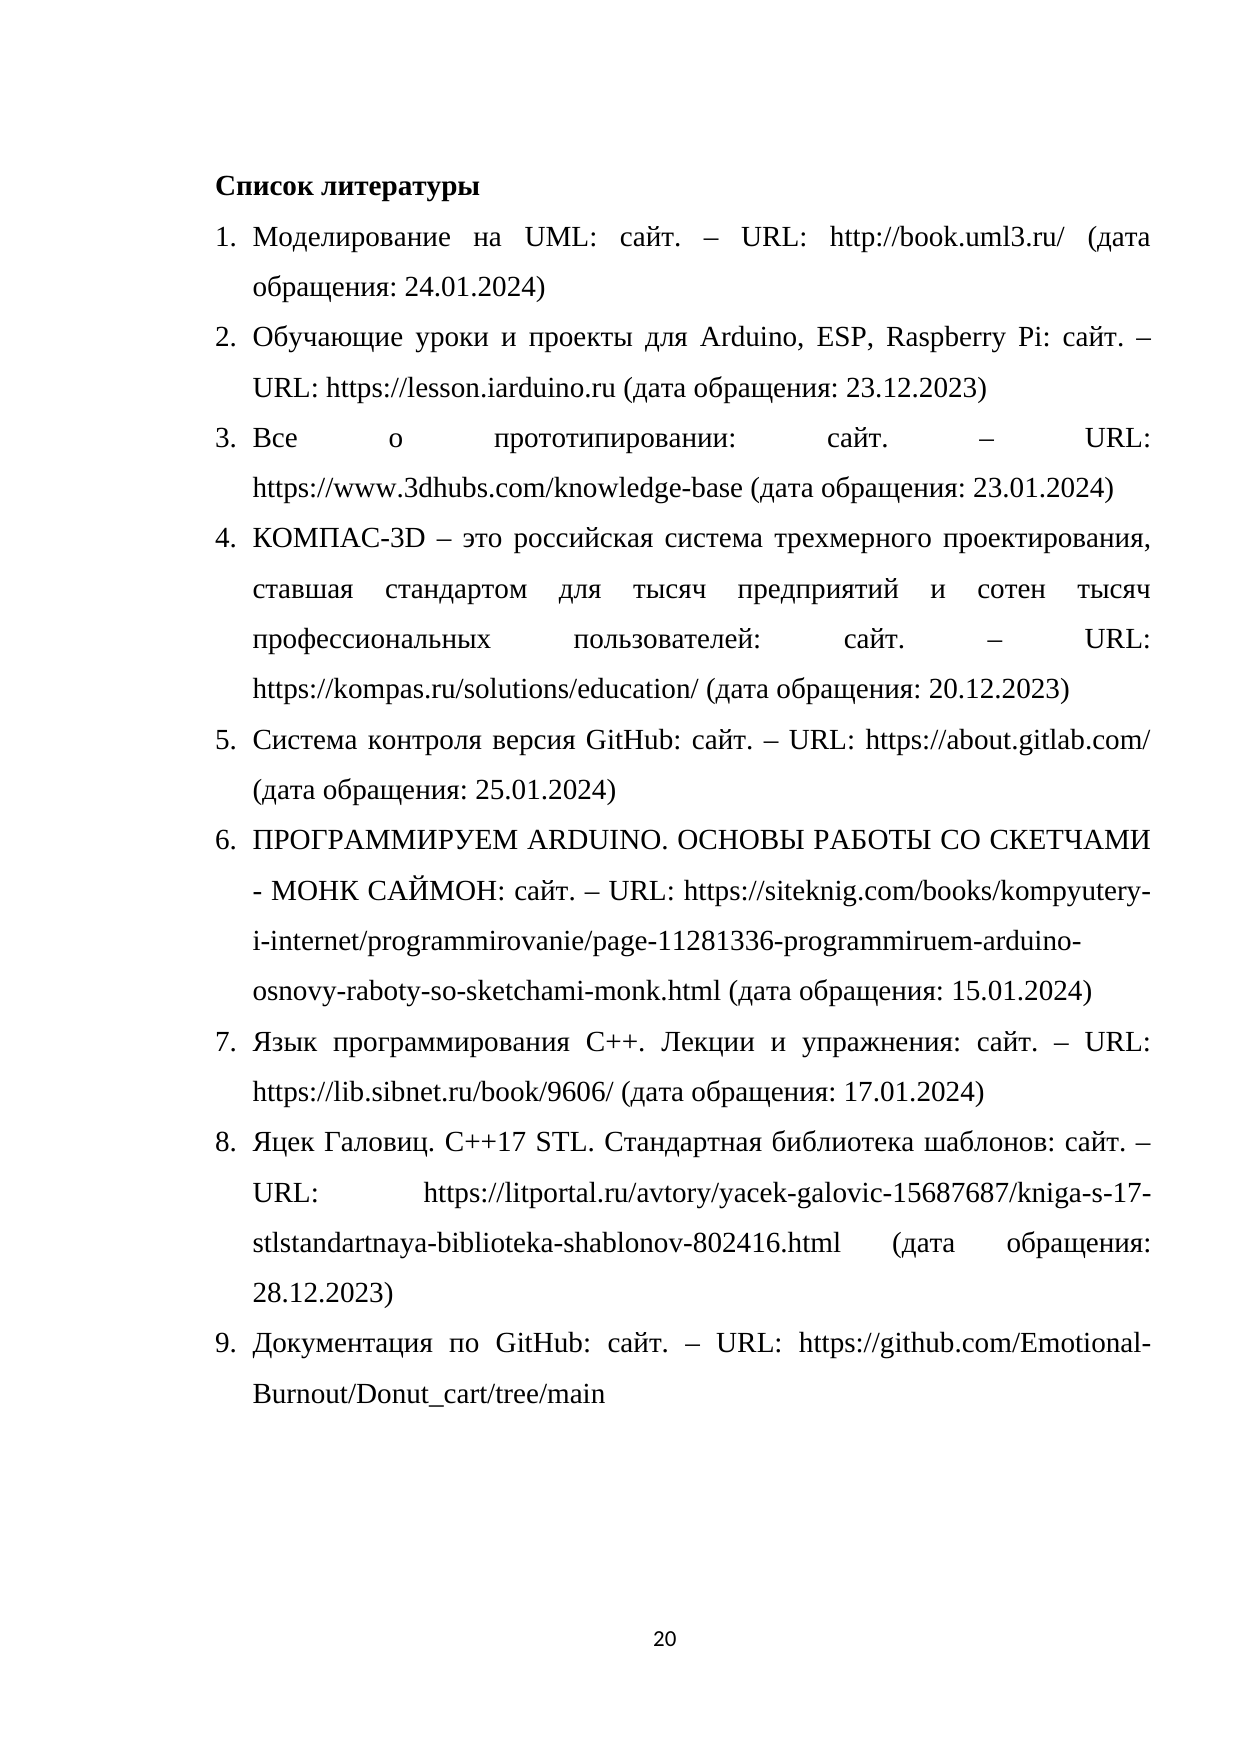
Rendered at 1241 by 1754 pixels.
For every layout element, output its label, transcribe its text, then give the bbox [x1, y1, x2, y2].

list Система контроля версия GitHub: сайт. – URL: https://about.gitlab.com/ (дата обращения: 25.01.2024) [215, 722, 1152, 806]
list ПРОГРАММИРУЕМ ARDUINO. ОСНОВЫ РАБОТЫ СО СКЕТЧАМИ - МОНК САЙМОН: сайт. – URL: https://siteknig.com/books/kompyutery-i-internet/programmirovanie/page-11281336-programmiruem-arduino-osnovy-raboty-so-sketchami-monk.html (дата обращения: 15.01.2024) [215, 822, 1152, 1007]
list Все о прототипировании: сайт. – URL: https://www.3dhubs.com/knowledge-base (дата обращения: 23.01.2024) [215, 420, 1152, 504]
list Моделирование на UML: сайт. – URL: http://book.uml3.ru/ (дата обращения: 24.01.2024) [215, 219, 1152, 303]
list Обучающие уроки и проекты для Arduino, ESP, Raspberry Pi: сайт. – URL: https://lesson.iarduino.ru (дата обращения: 23.12.2023) [215, 319, 1152, 403]
list Документация по GitHub: сайт. – URL: https://github.com/Emotional-Burnout/Donut_cart/tree/main [215, 1326, 1152, 1409]
list Яцек Галовиц. С++17 STL. Стандартная библиотека шаблонов: сайт. – URL: https://litportal.ru/avtory/yacek-galovic-15687687/kniga-s-17- stlstandartnaya-biblioteka-shablonov-802416.html (дата обращения: 28.12.2023) [215, 1124, 1152, 1309]
list Язык программирования C++. Лекции и упражнения: сайт. – URL: https://lib.sibnet.ru/book/9606/ (дата обращения: 17.01.2024) [215, 1024, 1152, 1108]
list КОМПАС-3D – это российская система трехмерного проектирования, ставшая стандартом для тысяч предприятий и сотен тысяч профессиональных пользователей: сайт. – URL: https://kompas.ru/solutions/education/ (дата обращения: 20.12.2023) [215, 521, 1152, 705]
list Список литературы [215, 168, 1152, 202]
